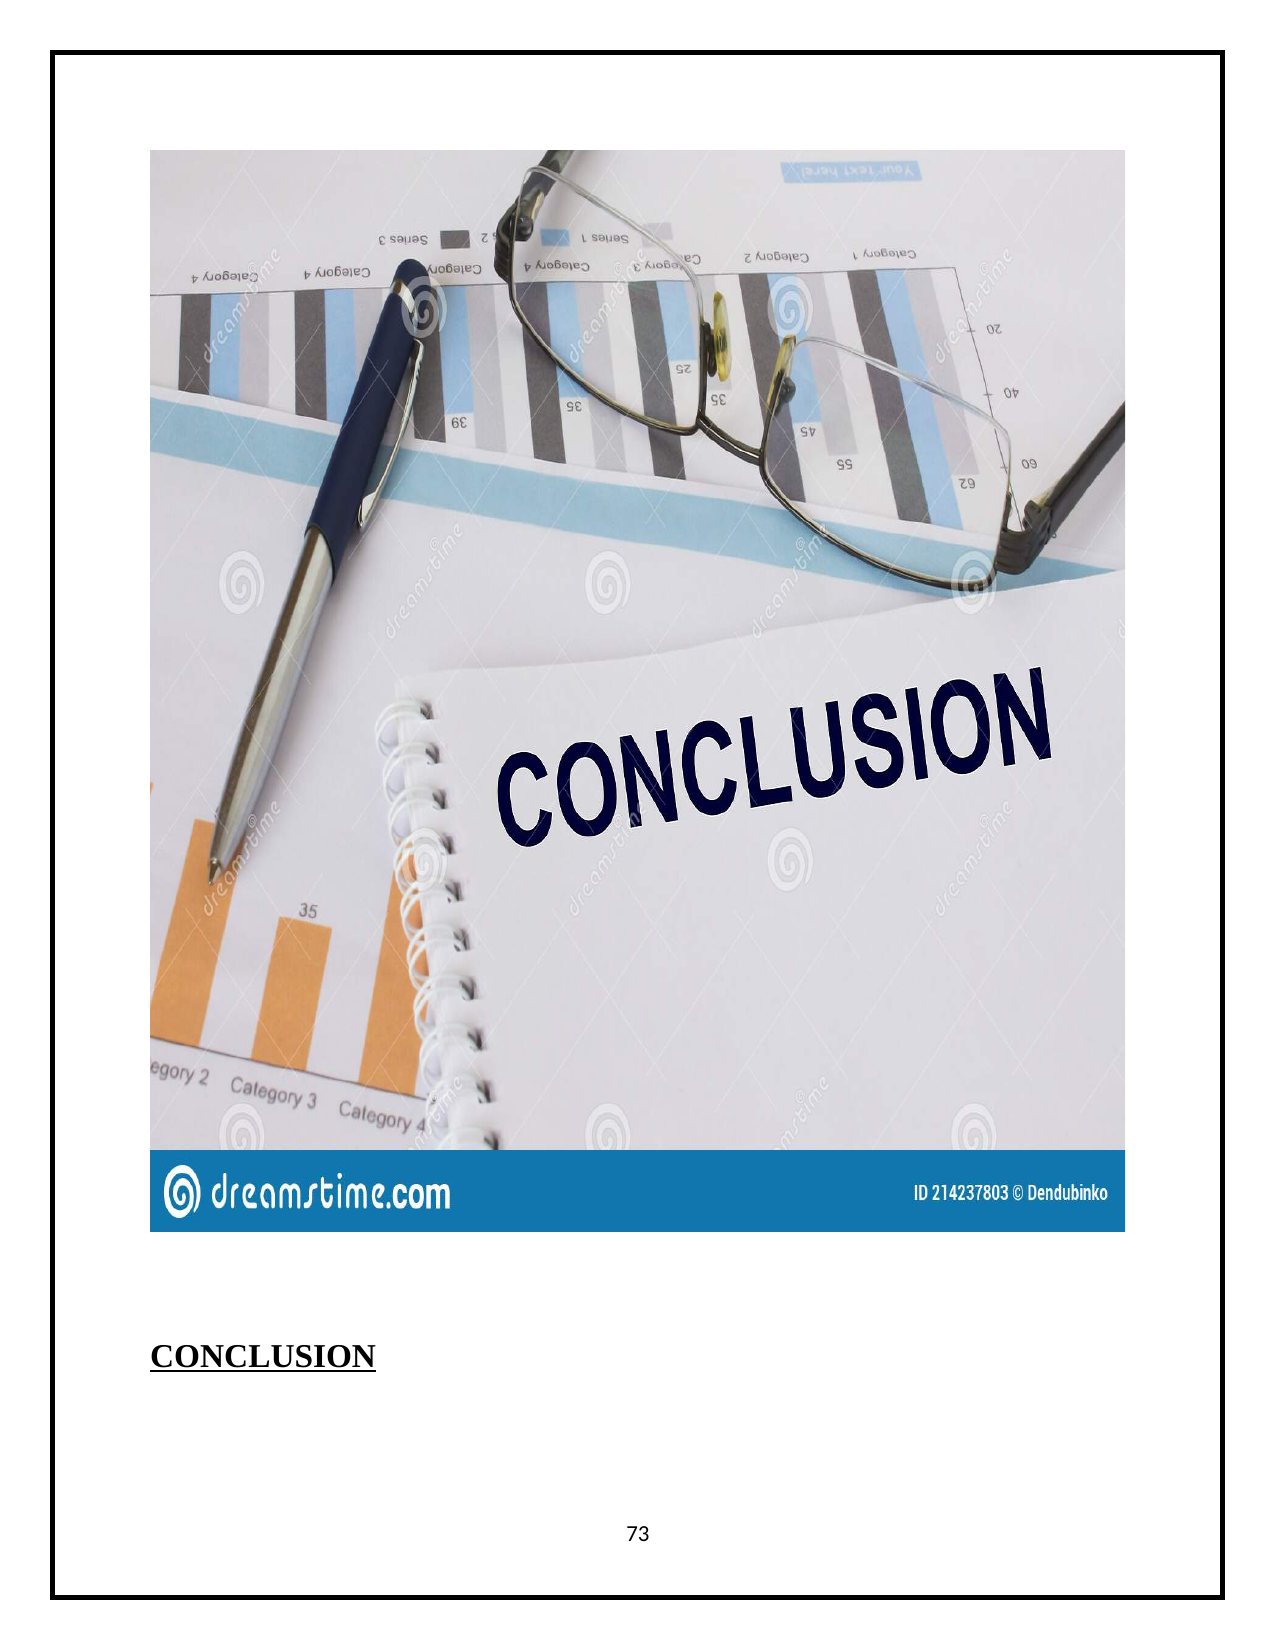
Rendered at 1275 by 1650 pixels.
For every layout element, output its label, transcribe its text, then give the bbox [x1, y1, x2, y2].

picture [150, 150, 1125, 1232]
text CONCLUSION [150, 1336, 1125, 1375]
